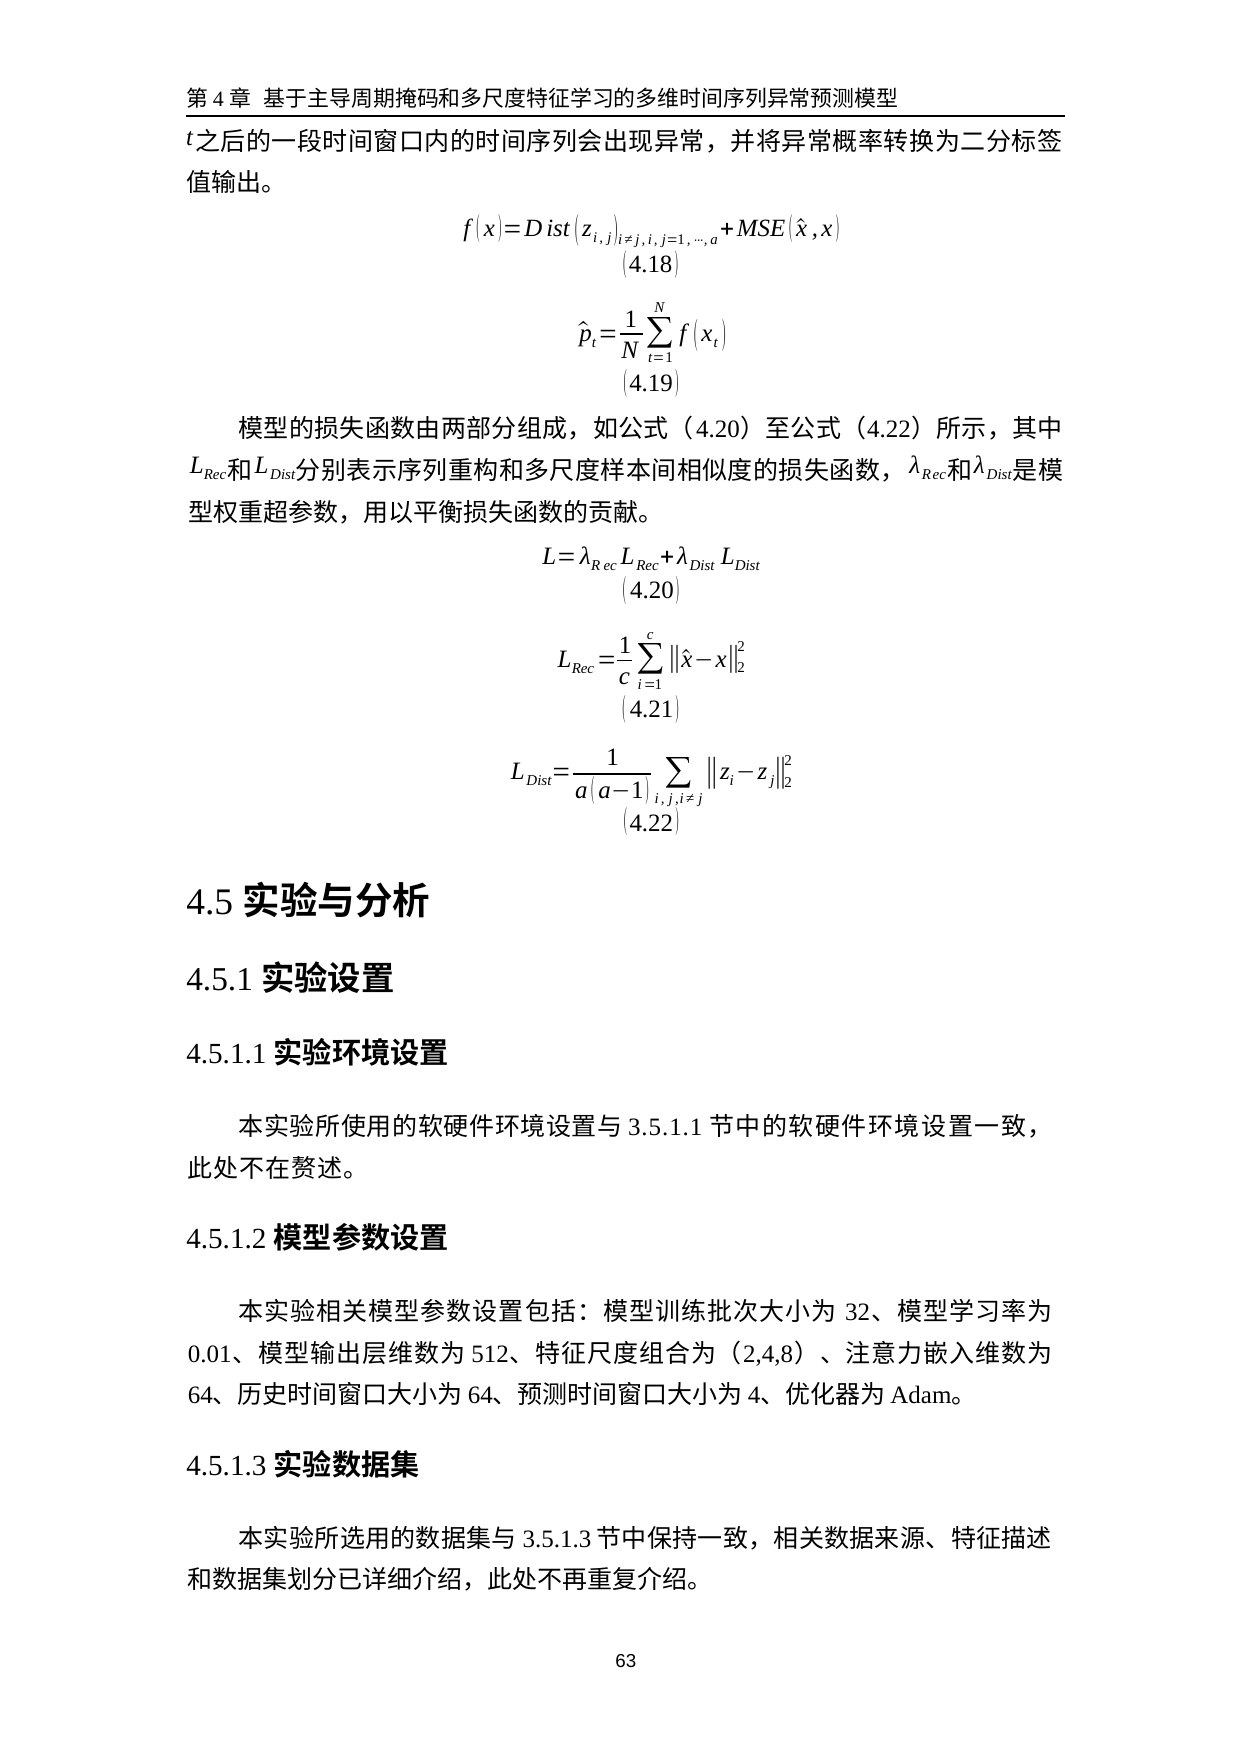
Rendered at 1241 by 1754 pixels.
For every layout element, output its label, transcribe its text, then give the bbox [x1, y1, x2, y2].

text 本实验所使用的软硬件环境设置与3.5.1.1节中的软硬件环境设置一致，此处不在赘述。 [188, 1102, 1053, 1185]
subtitle 实验与分析 [186, 871, 1065, 925]
text 本实验相关模型参数设置包括：模型训练批次大小为32、模型学习率为0.01、模型输出层维数为512、特征尺度组合为（2,4,8）、注意力嵌入维数为64、历史时间窗口大小为64、预测时间窗口大小为4、优化器为Adam。 [188, 1287, 1053, 1412]
subtitle 实验数据集 [186, 1441, 1065, 1483]
text 本实验所选用的数据集与3.5.1.3节中保持一致，相关数据来源、特征描述和数据集划分已详细介绍，此处不再重复介绍。 [188, 1514, 1053, 1597]
subtitle 模型参数设置 [186, 1214, 1065, 1257]
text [186, 117, 1063, 200]
subtitle 实验设置 [186, 952, 1065, 1000]
text 模型的损失函数由两部分组成，如公式（4.20）至公式（4.22）所示，其中和分别表示序列重构和多尺度样本间相似度的损失函数，和是模型权重超参数，用以平衡损失函数的贡献。 [188, 404, 1063, 529]
subtitle 实验环境设置 [186, 1029, 1065, 1072]
